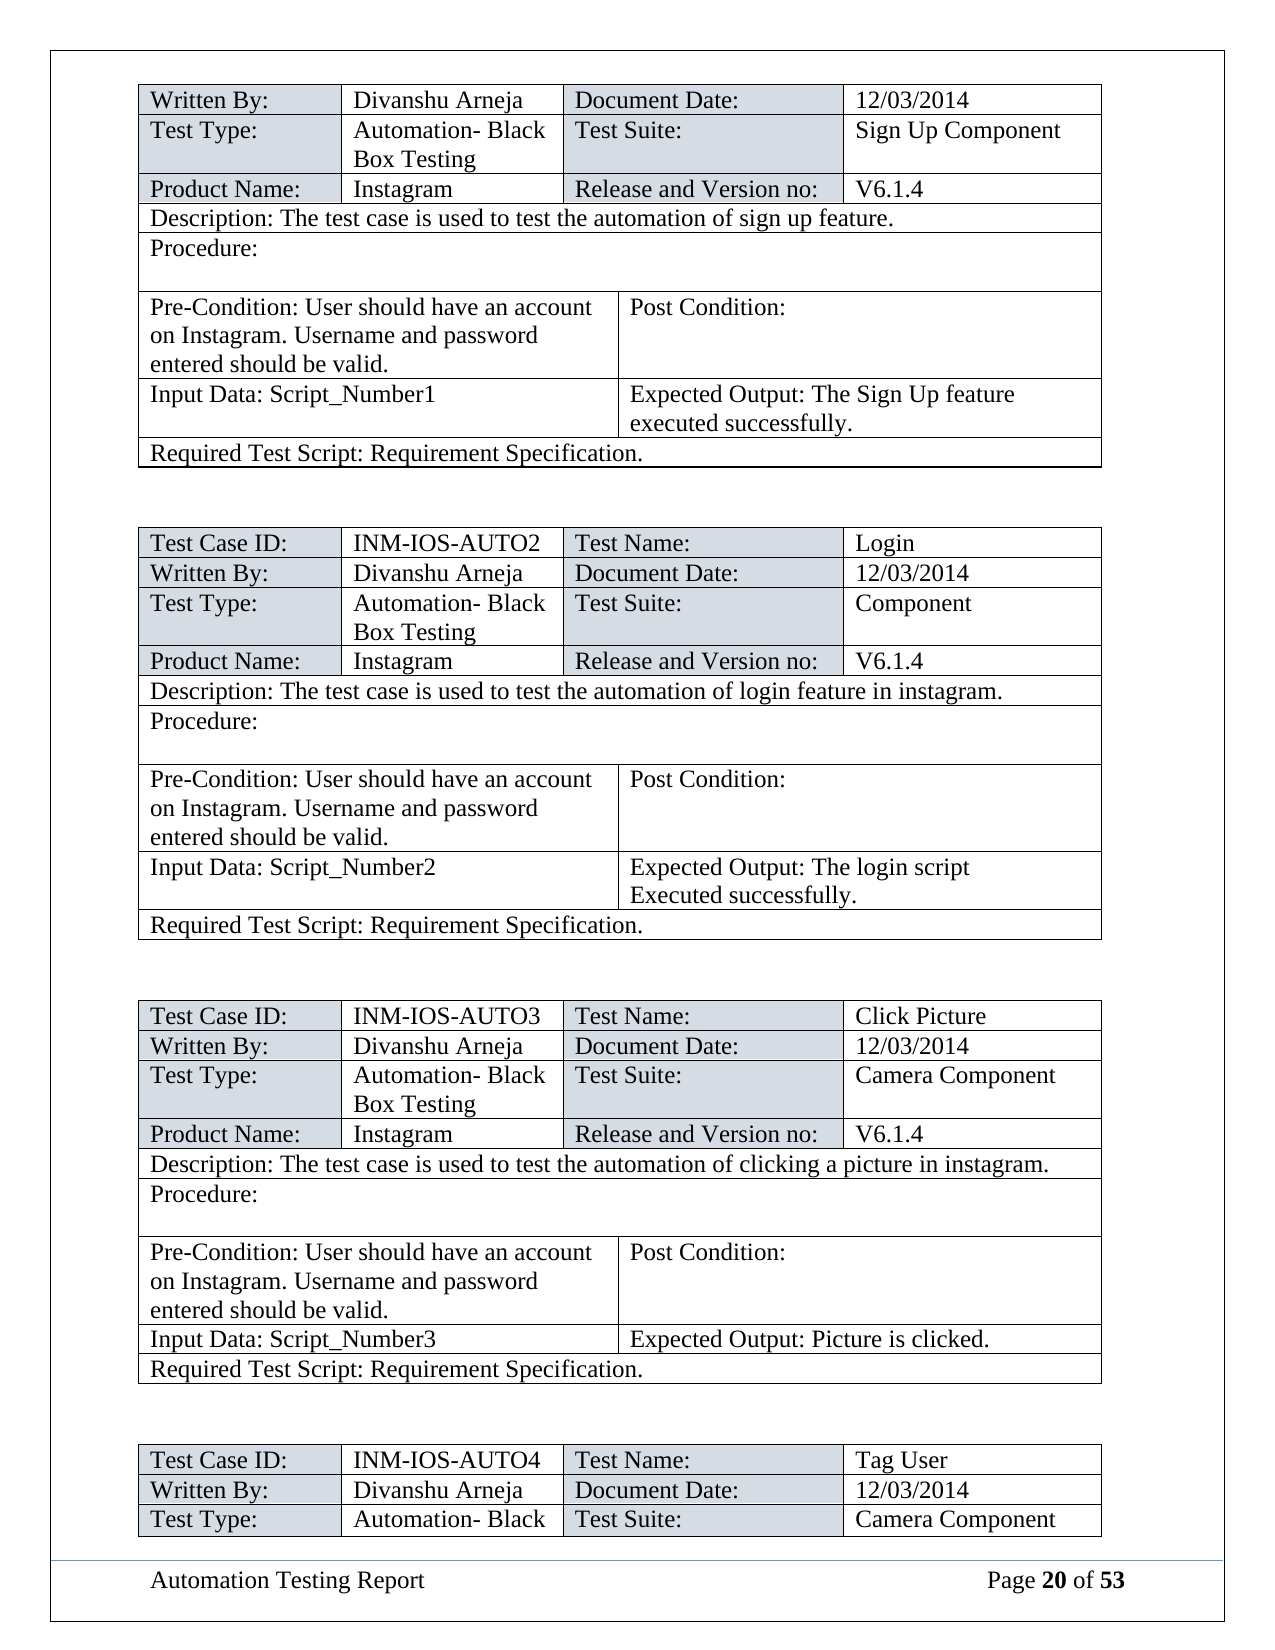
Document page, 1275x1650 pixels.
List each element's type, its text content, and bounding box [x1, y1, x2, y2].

table_cell V6.1.4 [844, 1119, 1101, 1148]
table_header Test Name: [564, 1001, 843, 1030]
table_cell Written By: [139, 1475, 341, 1503]
table_cell Release and Version no: [564, 1119, 843, 1148]
table_cell Written By: [139, 1031, 341, 1059]
table_cell Automation- Black Box Testing [342, 1061, 563, 1118]
table_cell Component [844, 588, 1101, 645]
table_cell Divanshu Arneja [342, 558, 563, 587]
table_cell Procedure: [139, 233, 1101, 291]
table_header Test Case ID: [139, 1001, 341, 1030]
table_header INM-IOS-AUTO3 [342, 1001, 563, 1030]
table_cell Automation- Black Box Testing [342, 588, 563, 645]
table_cell Test Suite: [564, 588, 843, 645]
table_cell Required Test Script: Requirement Specification. [139, 1354, 1101, 1383]
table_cell Instagram [342, 1119, 563, 1148]
table_cell Product Name: [139, 174, 341, 202]
table_header Login [844, 528, 1101, 557]
table_cell Camera Component [844, 1505, 1101, 1536]
table_cell Document Date: [564, 1475, 843, 1503]
table_cell Automation- Black Box Testing [342, 115, 563, 173]
table_cell Sign Up Component [844, 115, 1101, 173]
table_header Test Case ID: [139, 528, 341, 557]
table_cell Test Type: [139, 1505, 341, 1536]
table_cell 12/03/2014 [844, 85, 1101, 114]
table_cell Written By: [139, 85, 341, 114]
table_cell Divanshu Arneja [342, 1475, 563, 1503]
table_cell Input Data: Script_Number3 [139, 1325, 618, 1353]
table_cell Required Test Script: Requirement Specification. [139, 438, 1101, 466]
table_cell Test Type: [139, 1061, 341, 1118]
table_cell Instagram [342, 646, 563, 675]
table_cell Description: The test case is used to test the automation of clicking a picture in instagram. [139, 1149, 1101, 1178]
table_header Test Case ID: [139, 1445, 341, 1474]
table_cell Release and Version no: [564, 174, 843, 202]
table_cell Pre-Condition: User should have an account on Instagram. Username and password entered should be valid. [139, 765, 618, 851]
table_cell Input Data: Script_Number2 [139, 852, 618, 909]
table_cell Divanshu Arneja [342, 85, 563, 114]
table_cell Procedure: [139, 706, 1101, 763]
table_cell V6.1.4 [844, 646, 1101, 675]
table_cell Post Condition: [619, 292, 1101, 378]
table_cell Product Name: [139, 1119, 341, 1148]
table_cell Pre-Condition: User should have an account on Instagram. Username and password entered should be valid. [139, 292, 618, 378]
table_header INM-IOS-AUTO4 [342, 1445, 563, 1474]
table_cell Test Type: [139, 115, 341, 173]
table_cell 12/03/2014 [844, 558, 1101, 587]
table_cell Divanshu Arneja [342, 1031, 563, 1059]
table_cell Document Date: [564, 85, 843, 114]
table_cell Expected Output: Picture is clicked. [619, 1325, 1101, 1353]
table_cell Written By: [139, 558, 341, 587]
table_header INM-IOS-AUTO2 [342, 528, 563, 557]
table_cell Test Suite: [564, 1505, 843, 1536]
table_cell 12/03/2014 [844, 1475, 1101, 1503]
table_cell Instagram [342, 174, 563, 202]
table_cell Description: The test case is used to test the automation of sign up feature. [139, 204, 1101, 232]
table_cell Post Condition: [619, 1237, 1101, 1323]
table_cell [342, 1505, 563, 1536]
table_header Click Picture [844, 1001, 1101, 1030]
table_cell Document Date: [564, 558, 843, 587]
table_cell Pre-Condition: User should have an account on Instagram. Username and password entered should be valid. [139, 1237, 618, 1323]
table_cell Description: The test case is used to test the automation of login feature in instagram. [139, 676, 1101, 705]
table_cell Release and Version no: [564, 646, 843, 675]
table_cell V6.1.4 [844, 174, 1101, 202]
table_cell Camera Component [844, 1061, 1101, 1118]
table_header Tag User [844, 1445, 1101, 1474]
table_cell Input Data: Script_Number1 [139, 379, 618, 437]
table_cell Post Condition: [619, 765, 1101, 851]
table_cell Expected Output: The Sign Up feature executed successfully. [619, 379, 1101, 437]
table_cell Test Type: [139, 588, 341, 645]
table_header Test Name: [564, 1445, 843, 1474]
table_header Test Name: [564, 528, 843, 557]
table_cell Test Suite: [564, 115, 843, 173]
table_cell Expected Output: The login script Executed successfully. [619, 852, 1101, 909]
table_cell Required Test Script: Requirement Specification. [139, 910, 1101, 939]
table_cell Test Suite: [564, 1061, 843, 1118]
table_cell Product Name: [139, 646, 341, 675]
table_cell Procedure: [139, 1179, 1101, 1236]
table_cell 12/03/2014 [844, 1031, 1101, 1059]
table_cell Document Date: [564, 1031, 843, 1059]
